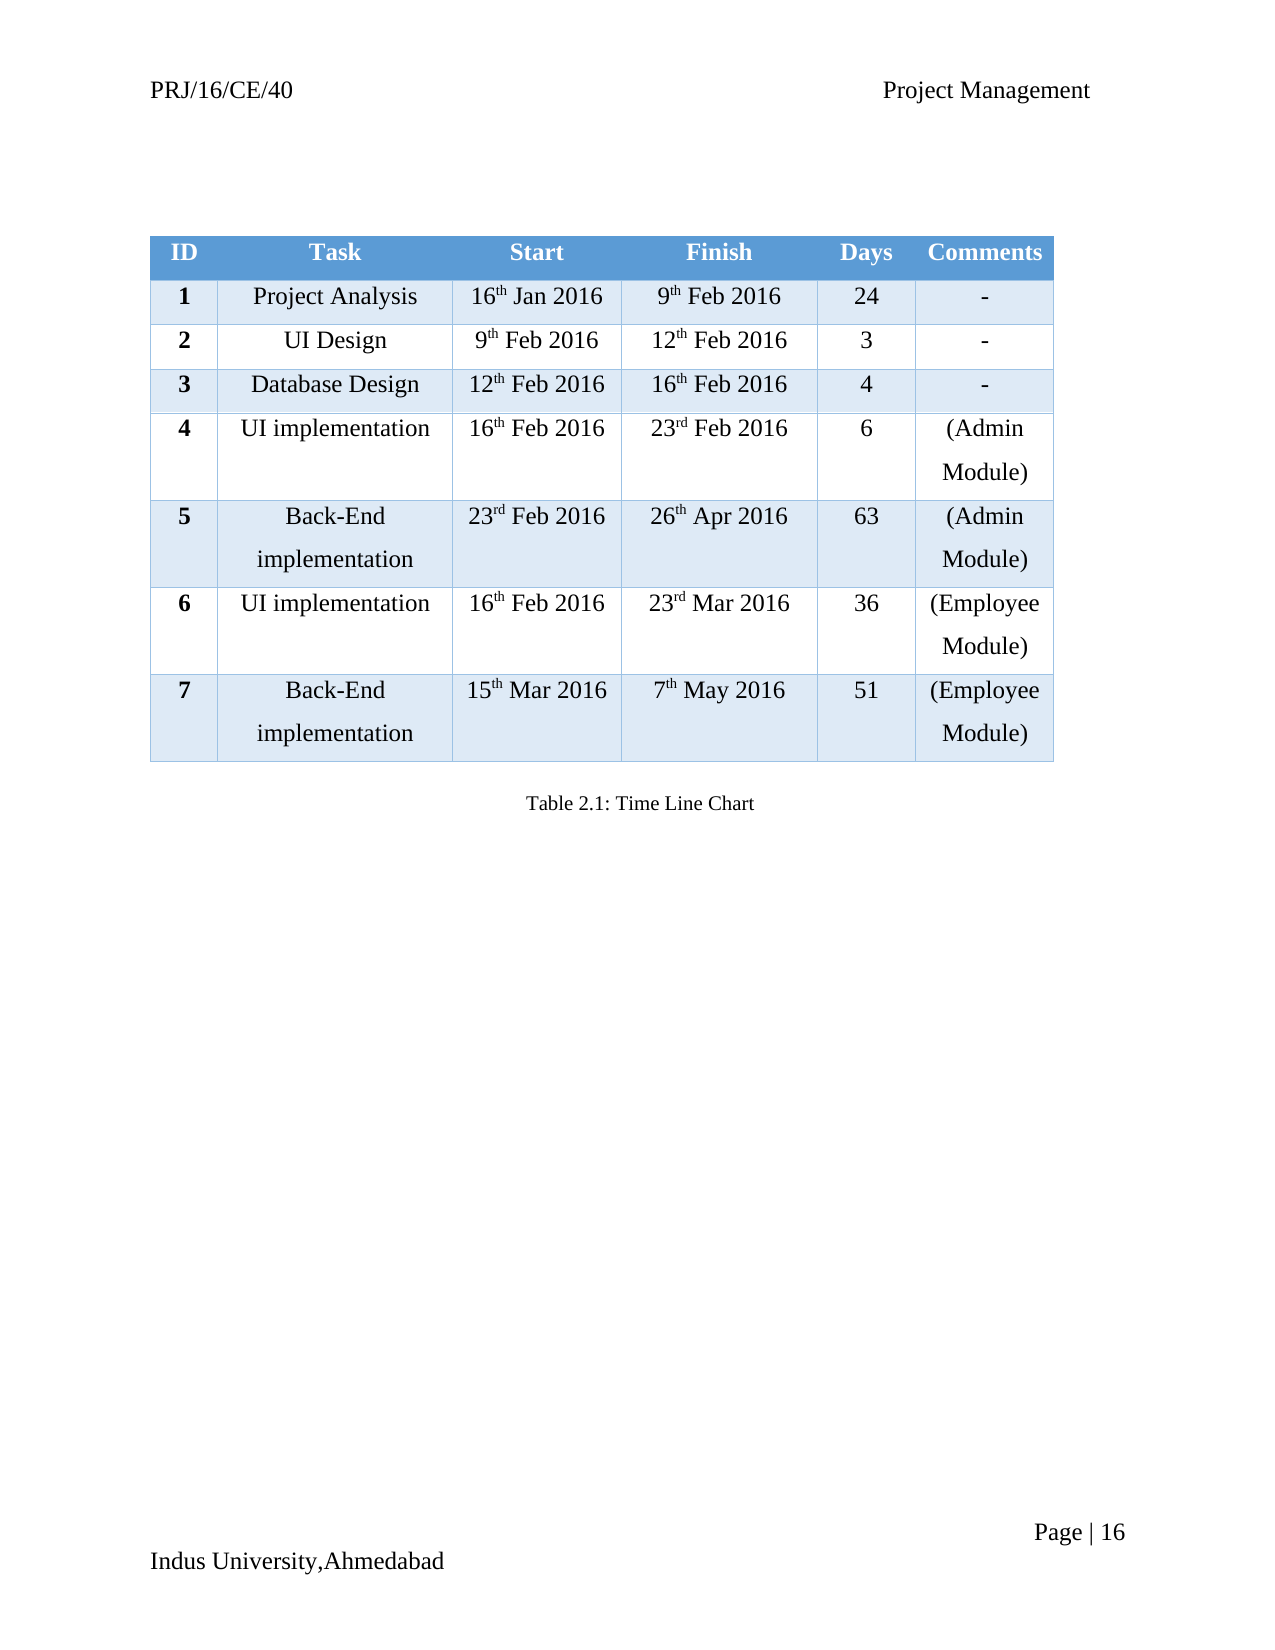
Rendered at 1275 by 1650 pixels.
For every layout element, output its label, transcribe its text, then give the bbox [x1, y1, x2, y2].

text Table 2.1: Time Line Chart [131, 791, 1125, 815]
table_cell 6 [151, 588, 217, 674]
table_header Task [218, 237, 452, 280]
table_cell UI implementation [218, 588, 452, 674]
table_cell 51 [818, 675, 915, 761]
table_cell 23rd Feb 2016 [453, 501, 621, 587]
table_cell 9th Feb 2016 [622, 281, 817, 324]
table_cell 1 [151, 281, 217, 324]
table_cell - [916, 370, 1053, 412]
table_header Days [818, 237, 915, 280]
table_cell 12th Feb 2016 [453, 370, 621, 412]
table_cell UI Design [218, 325, 452, 368]
table_cell (Admin Module) [916, 414, 1053, 500]
table_cell 26th Apr 2016 [622, 501, 817, 587]
table_cell 5 [151, 501, 217, 587]
table_cell 16th Feb 2016 [453, 588, 621, 674]
table_cell 3 [151, 370, 217, 412]
table_cell Back-End implementation [218, 501, 452, 587]
table_cell 23rd Feb 2016 [622, 414, 817, 500]
table_cell 24 [818, 281, 915, 324]
table_cell 36 [818, 588, 915, 674]
table_header ID [151, 237, 217, 280]
table_header Start [453, 237, 621, 280]
table_cell 16th Feb 2016 [453, 414, 621, 500]
table_cell 4 [818, 370, 915, 412]
table_cell 12th Feb 2016 [622, 325, 817, 368]
table_cell - [916, 281, 1053, 324]
table_cell 7th May 2016 [622, 675, 817, 761]
table_header Comments [916, 237, 1053, 280]
table_cell 15th Mar 2016 [453, 675, 621, 761]
table_cell 16th Jan 2016 [453, 281, 621, 324]
table_cell 4 [151, 414, 217, 500]
table_cell 3 [818, 325, 915, 368]
table_cell 9th Feb 2016 [453, 325, 621, 368]
table_cell UI implementation [218, 414, 452, 500]
table_cell 2 [151, 325, 217, 368]
table_cell Project Analysis [218, 281, 452, 324]
table_cell 23rd Mar 2016 [622, 588, 817, 674]
table_cell 16th Feb 2016 [622, 370, 817, 412]
table_cell (Admin Module) [916, 501, 1053, 587]
table_header Finish [622, 237, 817, 280]
table_cell 63 [818, 501, 915, 587]
table_cell Back-End implementation [218, 675, 452, 761]
table_cell 7 [151, 675, 217, 761]
table_cell Database Design [218, 370, 452, 412]
table_cell (Employee Module) [916, 588, 1053, 674]
table_cell 6 [818, 414, 915, 500]
table_cell (Employee Module) [916, 675, 1053, 761]
table_cell - [916, 325, 1053, 368]
